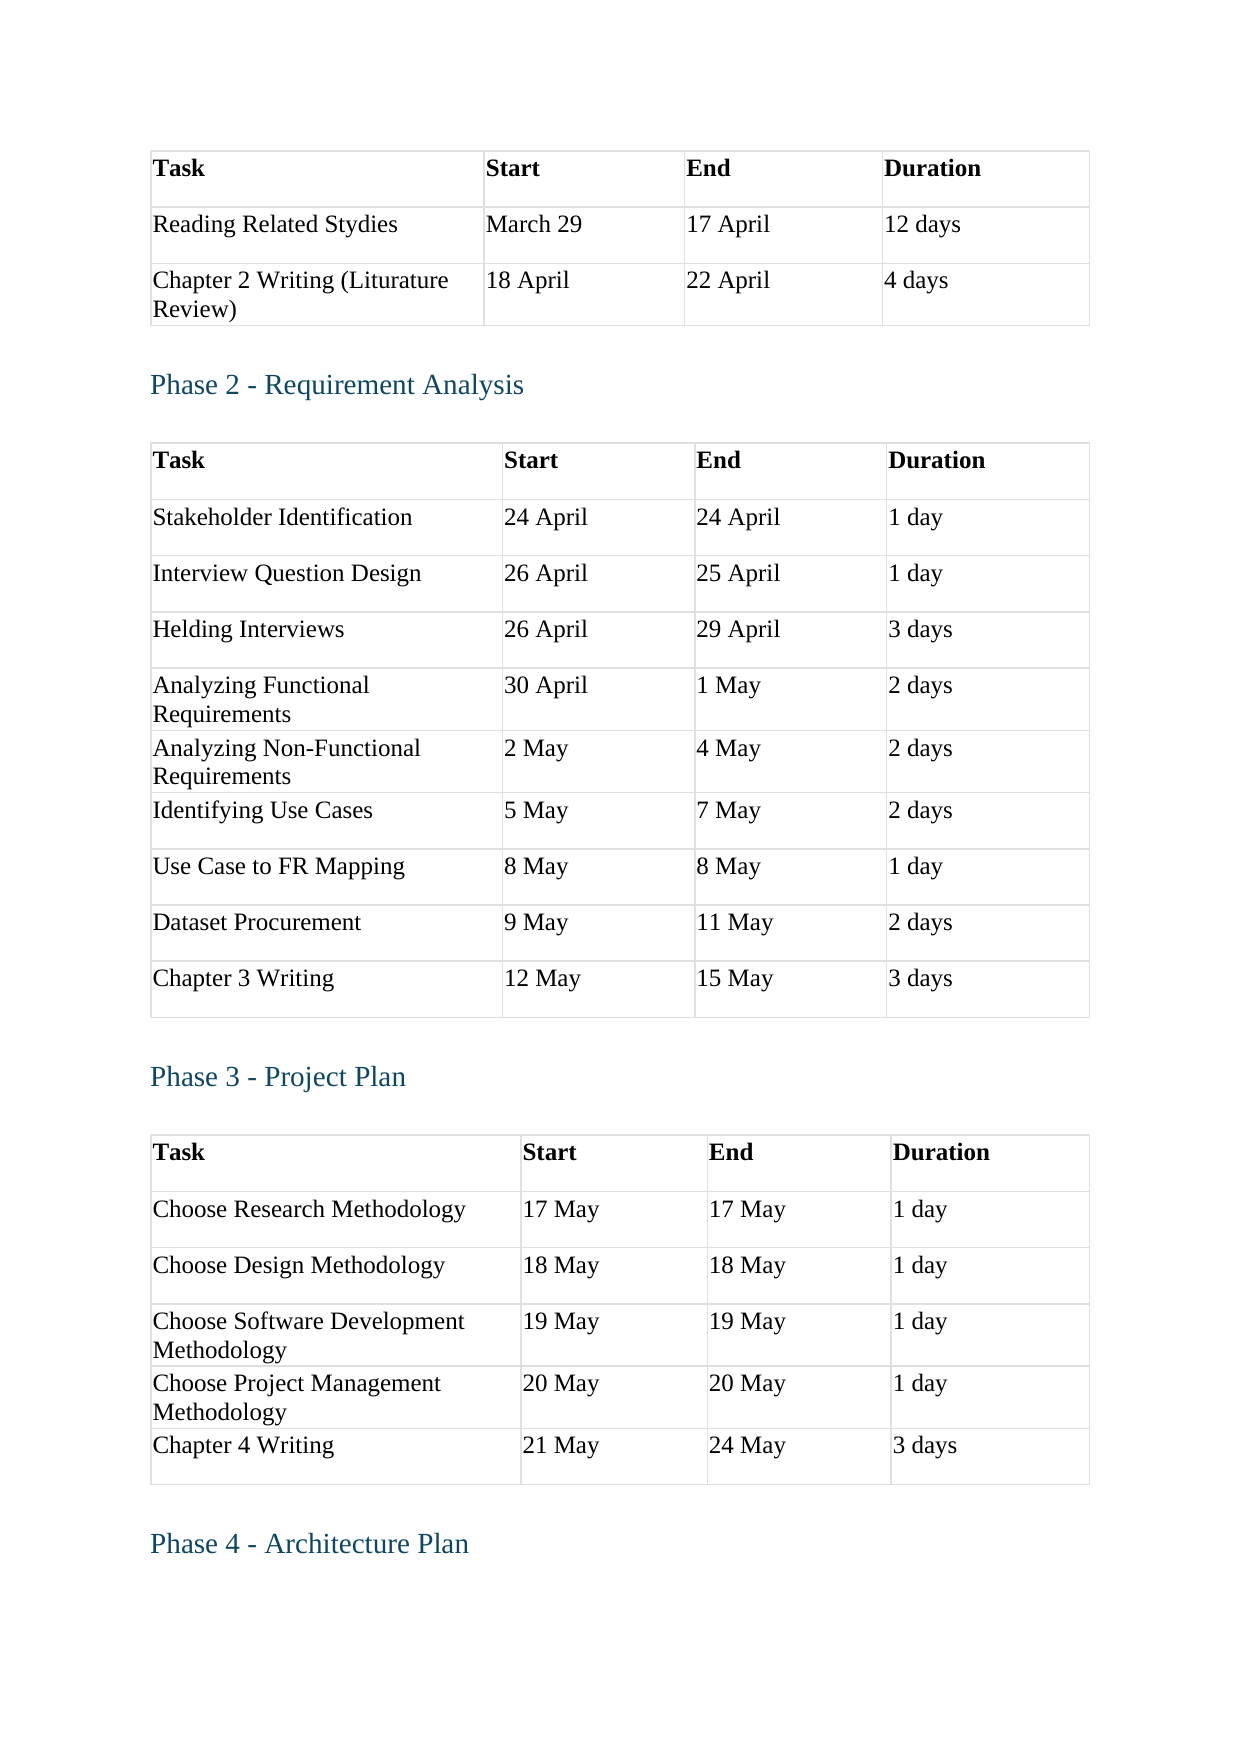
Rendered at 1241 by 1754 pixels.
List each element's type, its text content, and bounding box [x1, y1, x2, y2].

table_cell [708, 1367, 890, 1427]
table_cell 7 May [696, 793, 886, 848]
table_cell 3 days [887, 962, 1089, 1017]
table_cell 29 April [696, 613, 886, 667]
table_cell 24 April [503, 500, 694, 555]
table_cell 12 May [503, 962, 694, 1017]
table_cell Reading Related Stydies [152, 208, 483, 262]
table_cell 24 April [696, 500, 886, 555]
table_cell 4 May [696, 731, 886, 792]
table_cell Chapter 3 Writing [152, 962, 502, 1017]
table_cell Dataset Procurement [152, 906, 502, 960]
table_header Task [152, 152, 483, 206]
table_header Duration [887, 444, 1089, 498]
table_cell Helding Interviews [152, 613, 502, 667]
table_header Task [152, 444, 502, 498]
table_cell Analyzing Non-Functional Requirements [152, 731, 502, 792]
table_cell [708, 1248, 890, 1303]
table_cell March 29 [485, 208, 684, 262]
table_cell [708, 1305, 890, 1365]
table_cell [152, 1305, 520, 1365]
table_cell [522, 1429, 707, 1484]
table_cell 2 days [887, 669, 1089, 729]
table_header Duration [892, 1136, 1089, 1191]
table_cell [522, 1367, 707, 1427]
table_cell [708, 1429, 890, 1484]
table_cell Use Case to FR Mapping [152, 850, 502, 904]
subtitle Phase 4 - Architecture Plan [150, 1526, 1090, 1560]
table_cell Interview Question Design [152, 556, 502, 611]
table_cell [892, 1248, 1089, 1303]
table_header Start [522, 1136, 707, 1191]
table_cell 2 days [887, 731, 1089, 792]
table_cell 25 April [696, 556, 886, 611]
table_cell 26 April [503, 556, 694, 611]
table_cell 5 May [503, 793, 694, 848]
subtitle Phase 3 - Project Plan [150, 1059, 1090, 1093]
table_cell Identifying Use Cases [152, 793, 502, 848]
table_cell Chapter 2 Writing (Liturature Review) [152, 264, 483, 325]
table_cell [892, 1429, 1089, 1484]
table_cell 11 May [696, 906, 886, 960]
table_cell 18 April [485, 264, 684, 325]
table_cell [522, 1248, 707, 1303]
table_cell 22 April [685, 264, 882, 325]
table_cell 1 day [887, 850, 1089, 904]
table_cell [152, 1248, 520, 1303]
table_cell Analyzing Functional Requirements [152, 669, 502, 729]
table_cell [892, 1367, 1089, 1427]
table_cell 9 May [503, 906, 694, 960]
subtitle Phase 2 - Requirement Analysis [150, 367, 1090, 401]
table_header Start [485, 152, 684, 206]
table_cell 26 April [503, 613, 694, 667]
table_cell 12 days [883, 208, 1089, 262]
table_header End [685, 152, 882, 206]
table_cell 1 day [887, 500, 1089, 555]
table_cell 30 April [503, 669, 694, 729]
table_header Start [503, 444, 694, 498]
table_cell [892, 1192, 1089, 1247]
table_cell Choose Research Methodology [152, 1192, 520, 1247]
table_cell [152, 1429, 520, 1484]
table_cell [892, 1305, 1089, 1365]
table_header End [708, 1136, 890, 1191]
table_header Duration [883, 152, 1089, 206]
table_cell 4 days [883, 264, 1089, 325]
table_cell 17 April [685, 208, 882, 262]
table_header End [696, 444, 886, 498]
table_cell 8 May [696, 850, 886, 904]
table_cell 1 day [887, 556, 1089, 611]
table_cell 2 days [887, 793, 1089, 848]
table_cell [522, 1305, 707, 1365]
table_cell Stakeholder Identification [152, 500, 502, 555]
table_cell 2 days [887, 906, 1089, 960]
table_cell 3 days [887, 613, 1089, 667]
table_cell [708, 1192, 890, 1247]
table_cell 1 May [696, 669, 886, 729]
table_cell 17 May [522, 1192, 707, 1247]
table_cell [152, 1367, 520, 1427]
table_cell 8 May [503, 850, 694, 904]
table_cell 2 May [503, 731, 694, 792]
table_header Task [152, 1136, 520, 1191]
table_cell 15 May [696, 962, 886, 1017]
